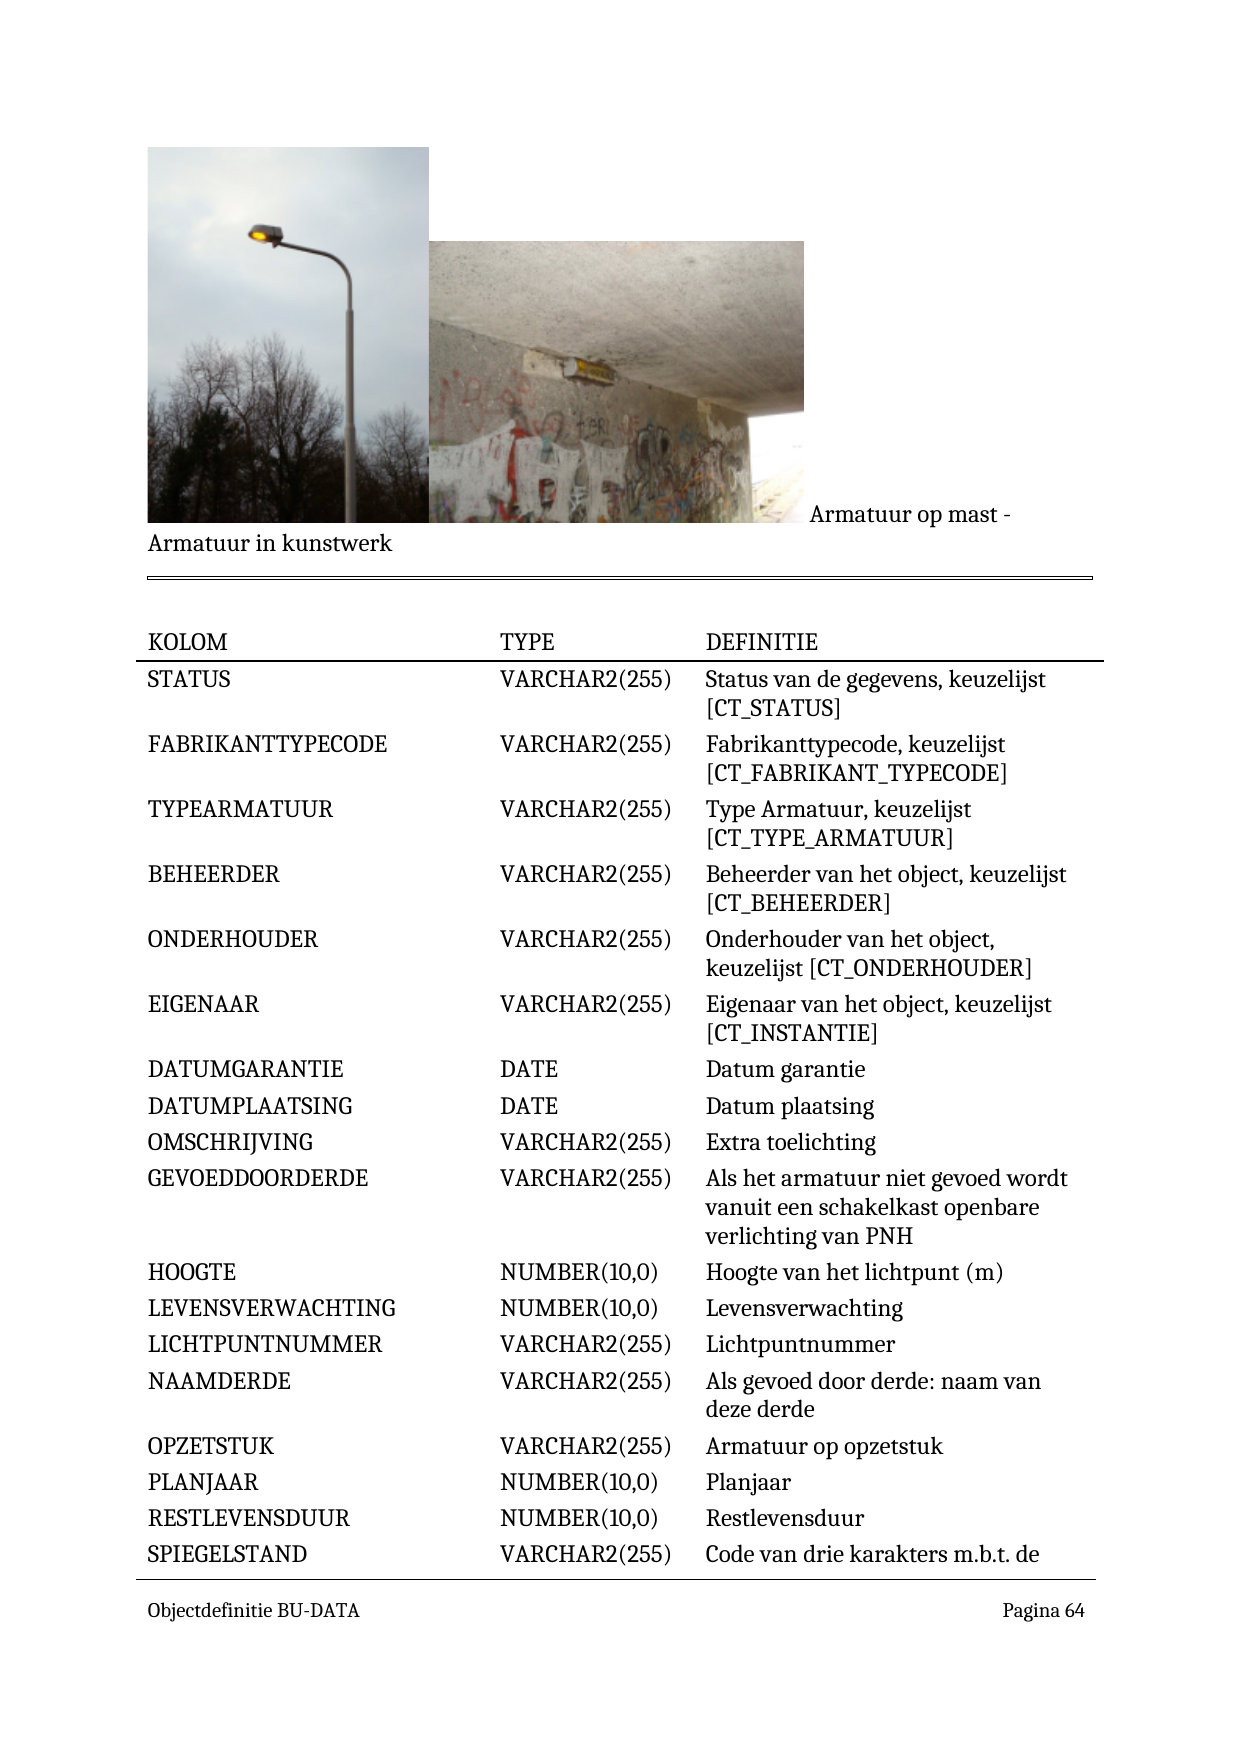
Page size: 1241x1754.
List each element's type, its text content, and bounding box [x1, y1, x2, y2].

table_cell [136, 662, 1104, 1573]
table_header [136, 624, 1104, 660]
picture [147, 147, 804, 523]
